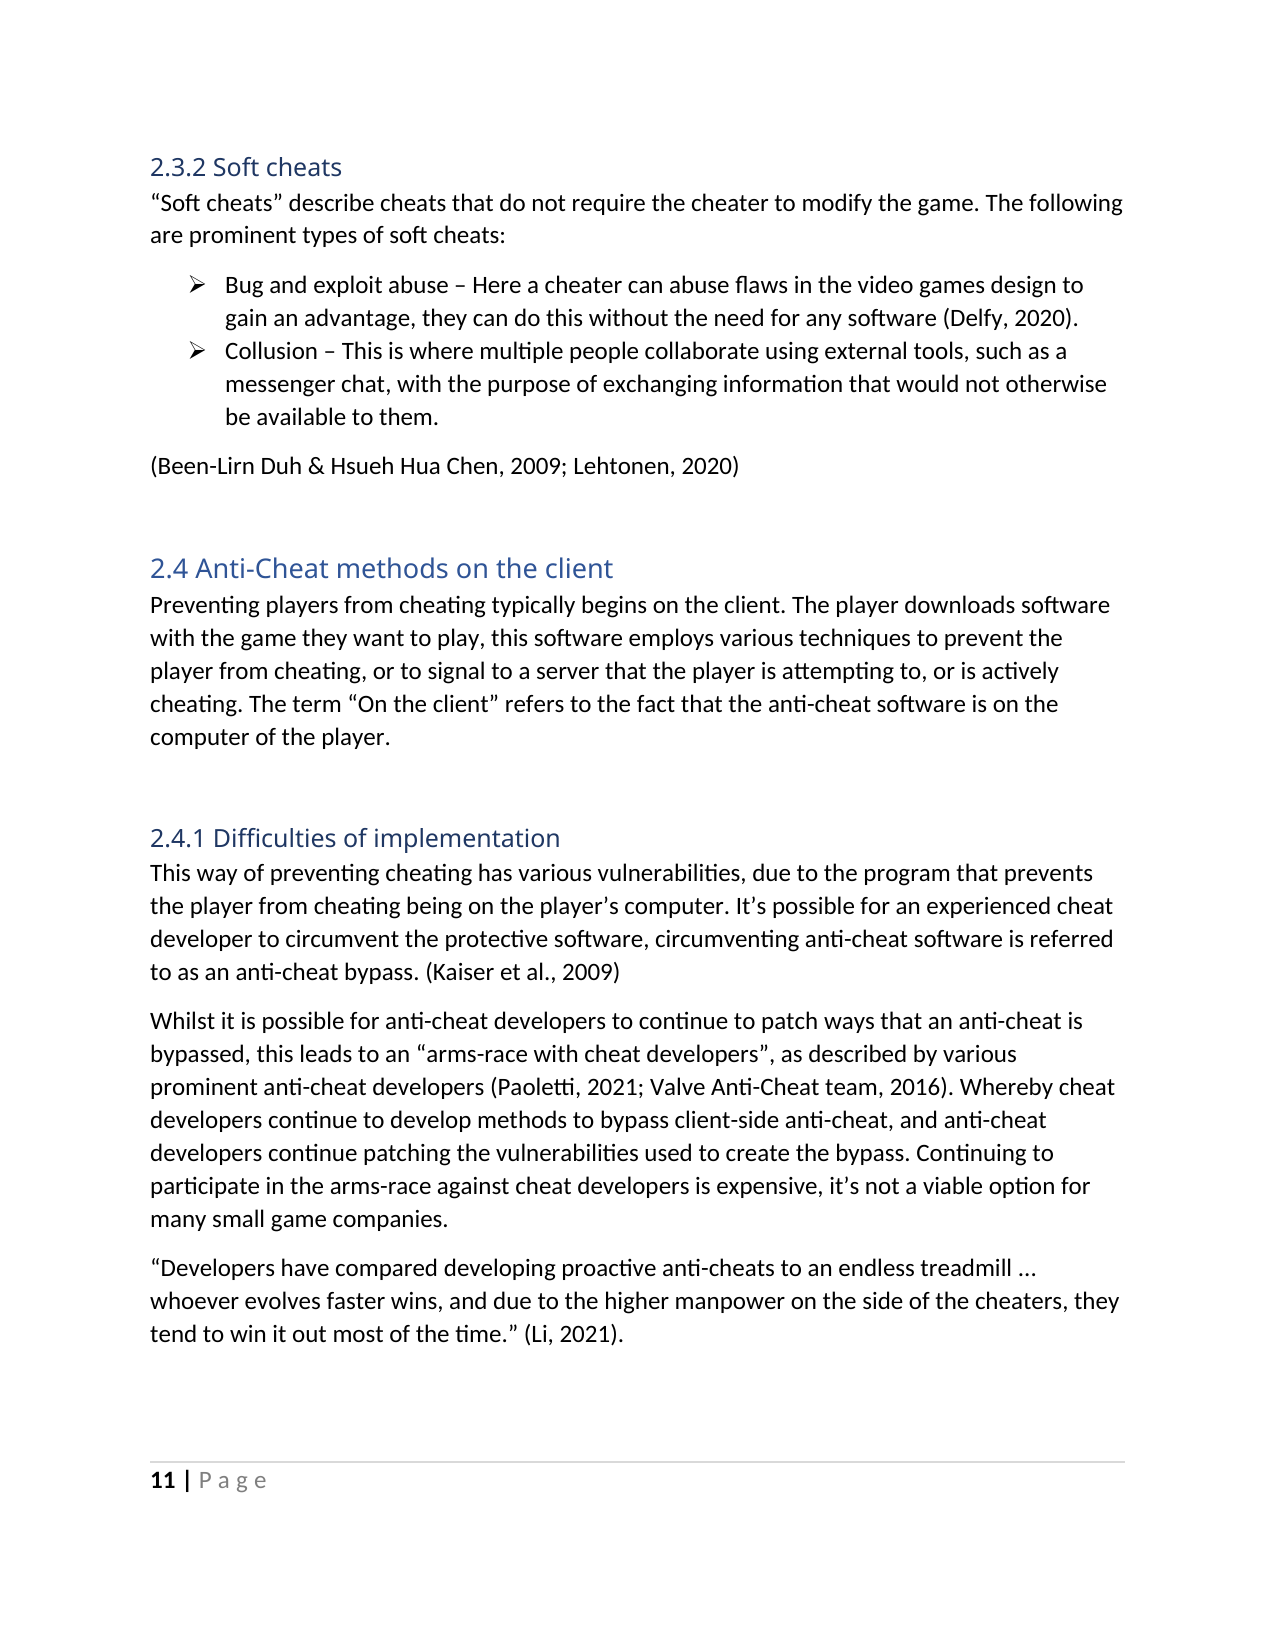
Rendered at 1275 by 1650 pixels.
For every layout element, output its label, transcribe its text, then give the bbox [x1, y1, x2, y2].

subtitle 2.3.2 Soft cheats [150, 150, 1125, 184]
list Collusion – This is where multiple people collaborate using external tools, such as a messenger chat, with the purpose of exchanging information that would not otherwise be available to them. [187, 335, 1125, 431]
subtitle 2.4.1 Difficulties of implementation [150, 820, 1125, 854]
text “Developers have compared developing proactive anti-cheats to an endless treadmill ... whoever evolves faster wins, and due to the higher manpower on the side of the cheaters, they tend to win it out most of the time.” (Li, 2021). [150, 1252, 1125, 1349]
subtitle 2.4 Anti-Cheat methods on the client [150, 550, 1125, 587]
text This way of preventing cheating has various vulnerabilities, due to the program that prevents the player from cheating being on the player’s computer. It’s possible for an experienced cheat developer to circumvent the protective software, circumventing anti-cheat software is referred to as an anti-cheat bypass. (Kaiser et al., 2009) [150, 857, 1125, 986]
text Whilst it is possible for anti-cheat developers to continue to patch ways that an anti-cheat is bypassed, this leads to an “arms-race with cheat developers”, as described by various prominent anti-cheat developers (Paoletti, 2021; Valve Anti-Cheat team, 2016). Whereby cheat developers continue to develop methods to bypass client-side anti-cheat, and anti-cheat developers continue patching the vulnerabilities used to create the bypass. Continuing to participate in the arms-race against cheat developers is expensive, it’s not a viable option for many small game companies. [150, 1005, 1125, 1233]
text Preventing players from cheating typically begins on the client. The player downloads software with the game they want to play, this software employs various techniques to prevent the player from cheating, or to signal to a server that the player is attempting to, or is actively cheating. The term “On the client” refers to the fact that the anti-cheat software is on the computer of the player. [150, 589, 1125, 752]
text (Been-Lirn Duh & Hsueh Hua Chen, 2009; Lehtonen, 2020) [150, 451, 1125, 481]
text “Soft cheats” describe cheats that do not require the cheater to modify the game. The following are prominent types of soft cheats: [150, 187, 1125, 250]
list Bug and exploit abuse – Here a cheater can abuse flaws in the video games design to gain an advantage, they can do this without the need for any software (Delfy, 2020). [187, 269, 1125, 333]
